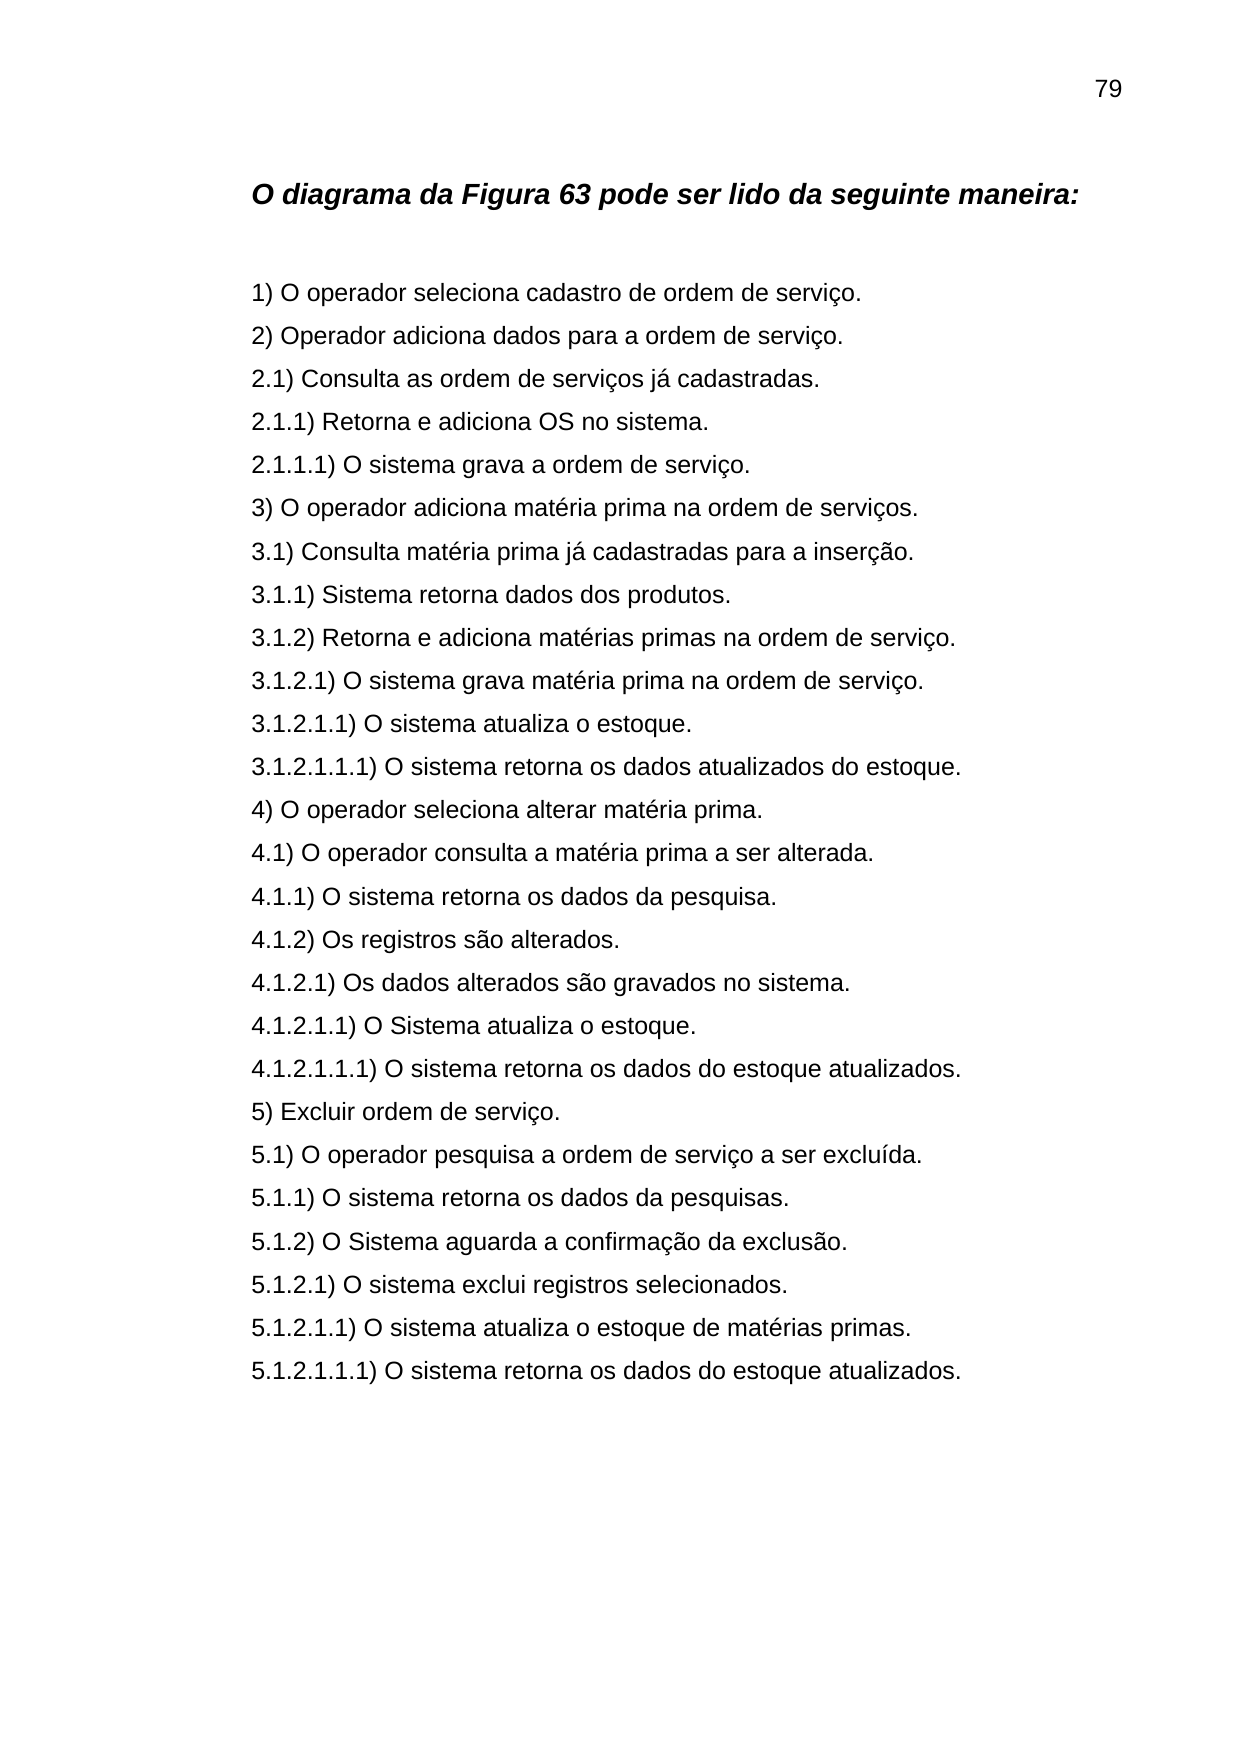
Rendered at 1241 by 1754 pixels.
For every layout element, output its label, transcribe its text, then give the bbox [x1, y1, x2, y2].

text 3.1) Consulta matéria prima já cadastradas para a inserção. [177, 537, 1122, 565]
text 2) Operador adiciona dados para a ordem de serviço. [177, 321, 1122, 350]
text 5.1.2.1.1) O sistema atualiza o estoque de matérias primas. [177, 1313, 1122, 1342]
text 5.1.2.1.1.1) O sistema retorna os dados do estoque atualizados. [177, 1356, 1122, 1385]
text 5.1.2) O Sistema aguarda a confirmação da exclusão. [177, 1227, 1122, 1255]
text 4.1.1) O sistema retorna os dados da pesquisa. [177, 882, 1122, 910]
text 2.1) Consulta as ordem de serviços já cadastradas. [177, 364, 1122, 393]
text 5.1.1) O sistema retorna os dados da pesquisas. [177, 1183, 1122, 1212]
text 2.1.1.1) O sistema grava a ordem de serviço. [177, 450, 1122, 479]
text 4.1.2.1.1.1) O sistema retorna os dados do estoque atualizados. [177, 1054, 1122, 1083]
text 3) O operador adiciona matéria prima na ordem de serviços. [177, 493, 1122, 522]
text 1) O operador seleciona cadastro de ordem de serviço. [177, 278, 1122, 307]
text 4.1.2) Os registros são alterados. [177, 925, 1122, 953]
text 3.1.1) Sistema retorna dados dos produtos. [177, 580, 1122, 608]
text 3.1.2) Retorna e adiciona matérias primas na ordem de serviço. [177, 623, 1122, 652]
text O diagrama da Figura 63 pode ser lido da seguinte maneira: [177, 177, 1122, 211]
text 3.1.2.1.1) O sistema atualiza o estoque. [177, 709, 1122, 738]
text 4.1.2.1) Os dados alterados são gravados no sistema. [177, 968, 1122, 997]
text 5.1.2.1) O sistema exclui registros selecionados. [177, 1270, 1122, 1298]
text 5) Excluir ordem de serviço. [177, 1097, 1122, 1126]
text 2.1.1) Retorna e adiciona OS no sistema. [177, 407, 1122, 436]
text 3.1.2.1.1.1) O sistema retorna os dados atualizados do estoque. [177, 752, 1122, 781]
text 3.1.2.1) O sistema grava matéria prima na ordem de serviço. [177, 666, 1122, 695]
text 4.1) O operador consulta a matéria prima a ser alterada. [177, 838, 1122, 867]
text 4.1.2.1.1) O Sistema atualiza o estoque. [177, 1011, 1122, 1040]
text 5.1) O operador pesquisa a ordem de serviço a ser excluída. [177, 1140, 1122, 1169]
text 4) O operador seleciona alterar matéria prima. [177, 795, 1122, 824]
